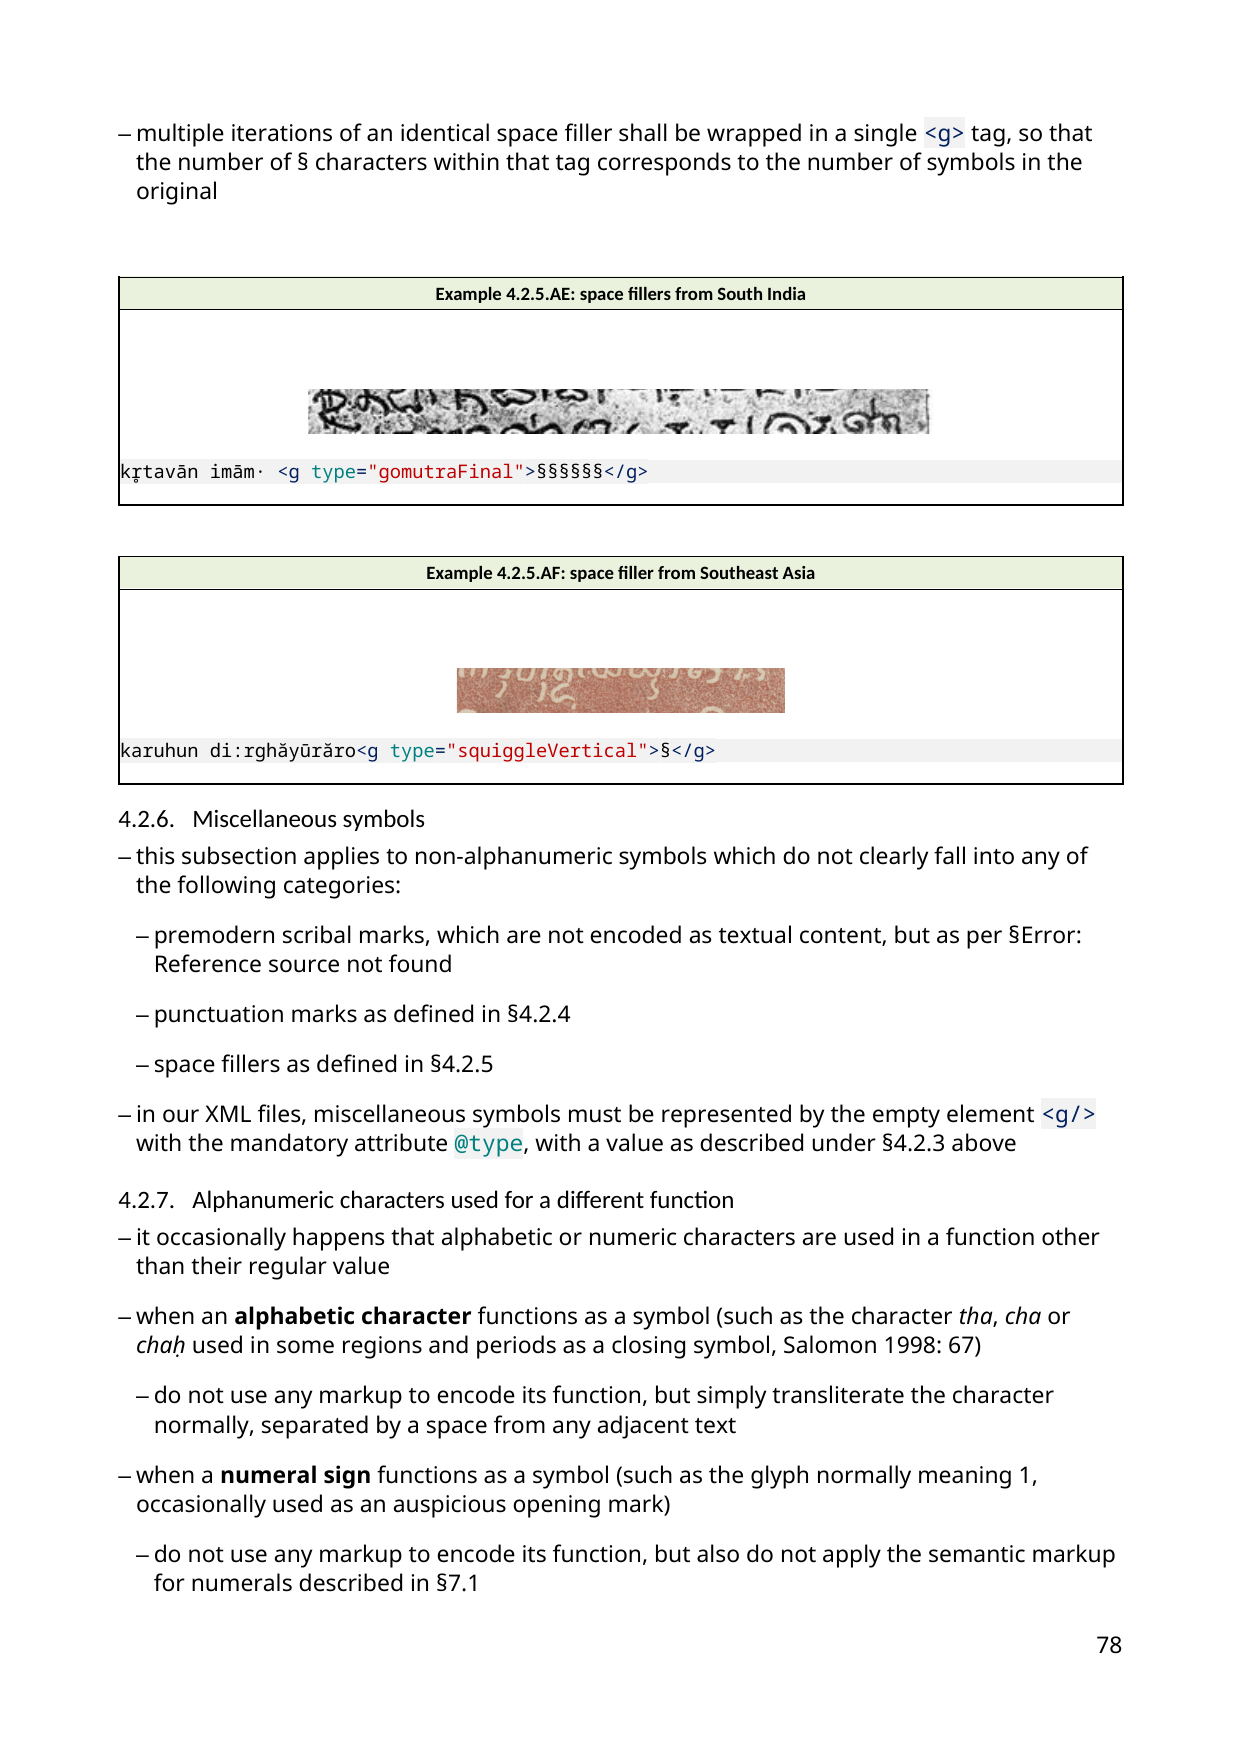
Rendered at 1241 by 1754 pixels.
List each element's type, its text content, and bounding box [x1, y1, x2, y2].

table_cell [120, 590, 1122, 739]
list premodern scribal marks, which are not encoded as textual content, but as per §4.3.6 [136, 920, 1122, 978]
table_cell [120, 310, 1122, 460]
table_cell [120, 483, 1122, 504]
subtitle Alphanumeric characters used for a different function [118, 1178, 1122, 1216]
list it occasionally happens that alphabetic or numeric characters are used in a function other than their regular value [118, 1222, 1122, 1281]
list when an alphabetic character functions as a symbol (such as the character tha, cha or chaḥ used in some regions and periods as a closing symbol, Salomon 1998: 67) [118, 1301, 1122, 1360]
picture [456, 668, 785, 713]
list punctuation marks as defined in §4.2.4 [136, 999, 1122, 1028]
list space fillers as defined in §4.2.5 [136, 1049, 1122, 1078]
list in our XML files, miscellaneous symbols must be represented by the empty element <g/> with the mandatory attribute @type, with a value as described under §4.2.3 above [118, 1099, 1122, 1158]
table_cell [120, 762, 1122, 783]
subtitle Miscellaneous symbols [118, 797, 1122, 835]
list when a numeral sign functions as a symbol (such as the glyph normally meaning 1, occasionally used as an auspicious opening mark) [118, 1460, 1122, 1518]
list do not use any markup to encode its function, but also do not apply the semantic markup for numerals described in §7.1 [136, 1539, 1122, 1597]
list multiple iterations of an identical space filler shall be wrapped in a single <g> tag, so that the number of § characters within that tag corresponds to the number of symbols in the original [118, 118, 1122, 206]
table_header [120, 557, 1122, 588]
list do not use any markup to encode its function, but simply transliterate the character normally, separated by a space from any adjacent text [136, 1381, 1122, 1439]
list this subsection applies to non-alphanumeric symbols which do not clearly fall into any of the following categories: [118, 841, 1122, 899]
picture [308, 389, 934, 434]
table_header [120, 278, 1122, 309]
